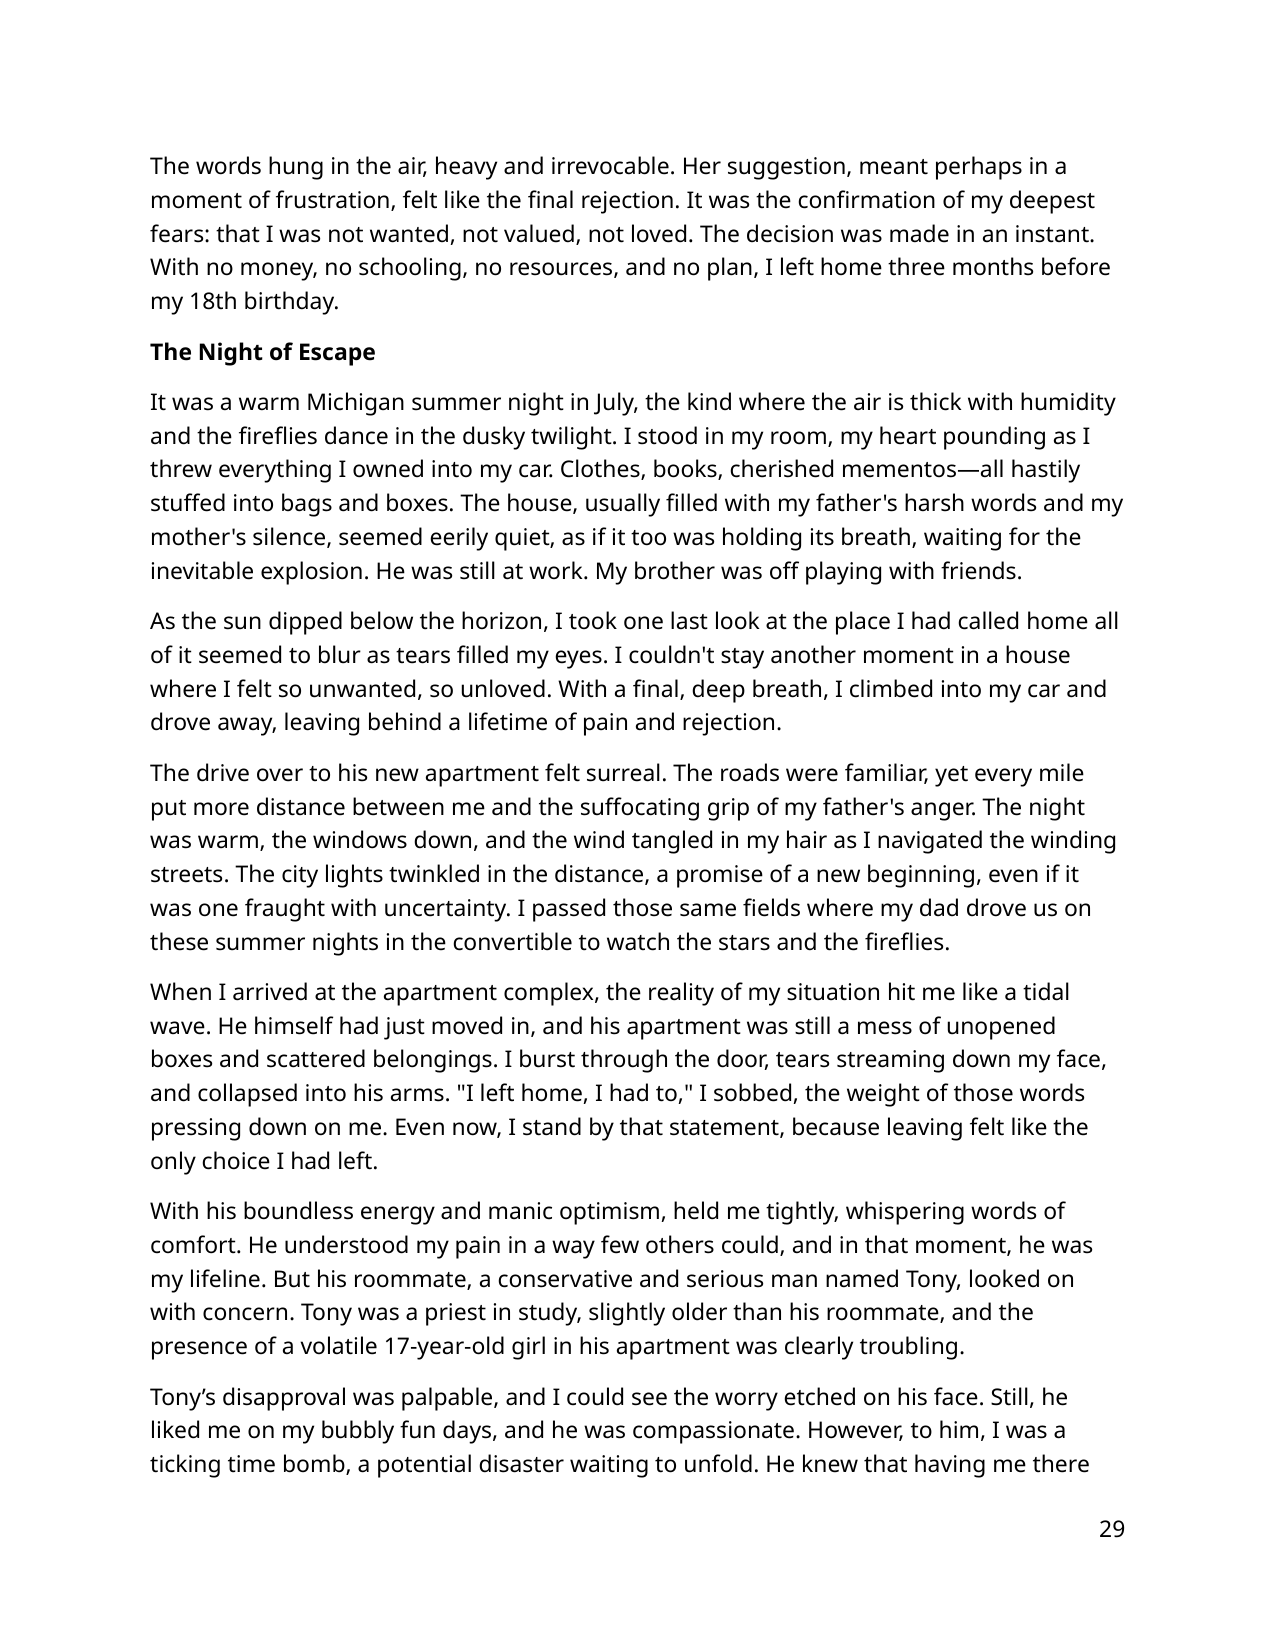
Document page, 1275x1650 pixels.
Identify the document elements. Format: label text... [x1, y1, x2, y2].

text The words hung in the air, heavy and irrevocable. Her suggestion, meant perhaps in a moment of frustration, felt like the final rejection. It was the confirmation of my deepest fears: that I was not wanted, not valued, not loved. The decision was made in an instant. With no money, no schooling, no resources, and no plan, I left home three months before my 18th birthday. [150, 150, 1125, 316]
text The Night of Escape [150, 335, 1125, 367]
text It was a warm Michigan summer night in July, the kind where the air is thick with humidity and the fireflies dance in the dusky twilight. I stood in my room, my heart pounding as I threw everything I owned into my car. Clothes, books, cherished mementos—all hastily stuffed into bags and boxes. The house, usually filled with my father's harsh words and my mother's silence, seemed eerily quiet, as if it too was holding its breath, waiting for the inevitable explosion. He was still at work. My brother was off playing with friends. [150, 386, 1125, 586]
text The drive over to his new apartment felt surreal. The roads were familiar, yet every mile put more distance between me and the suffocating grip of my father's anger. The night was warm, the windows down, and the wind tangled in my hair as I navigated the winding streets. The city lights twinkled in the distance, a promise of a new beginning, even if it was one fraught with uncertainty. I passed those same fields where my dad drove us on these summer nights in the convertible to watch the stars and the fireflies. [150, 757, 1125, 957]
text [150, 1380, 1125, 1479]
text When I arrived at the apartment complex, the reality of my situation hit me like a tidal wave. He himself had just moved in, and his apartment was still a mess of unopened boxes and scattered belongings. I burst through the door, tears streaming down my face, and collapsed into his arms. "I left home, I had to," I sobbed, the weight of those words pressing down on me. Even now, I stand by that statement, because leaving felt like the only choice I had left. [150, 976, 1125, 1176]
text With his boundless energy and manic optimism, held me tightly, whispering words of comfort. He understood my pain in a way few others could, and in that moment, he was my lifeline. But his roommate, a conservative and serious man named Tony, looked on with concern. Tony was a priest in study, slightly older than his roommate, and the presence of a volatile 17-year-old girl in his apartment was clearly troubling. [150, 1195, 1125, 1361]
text As the sun dipped below the horizon, I took one last look at the place I had called home all of it seemed to blur as tears filled my eyes. I couldn't stay another moment in a house where I felt so unwanted, so unloved. With a final, deep breath, I climbed into my car and drove away, leaving behind a lifetime of pain and rejection. [150, 605, 1125, 737]
